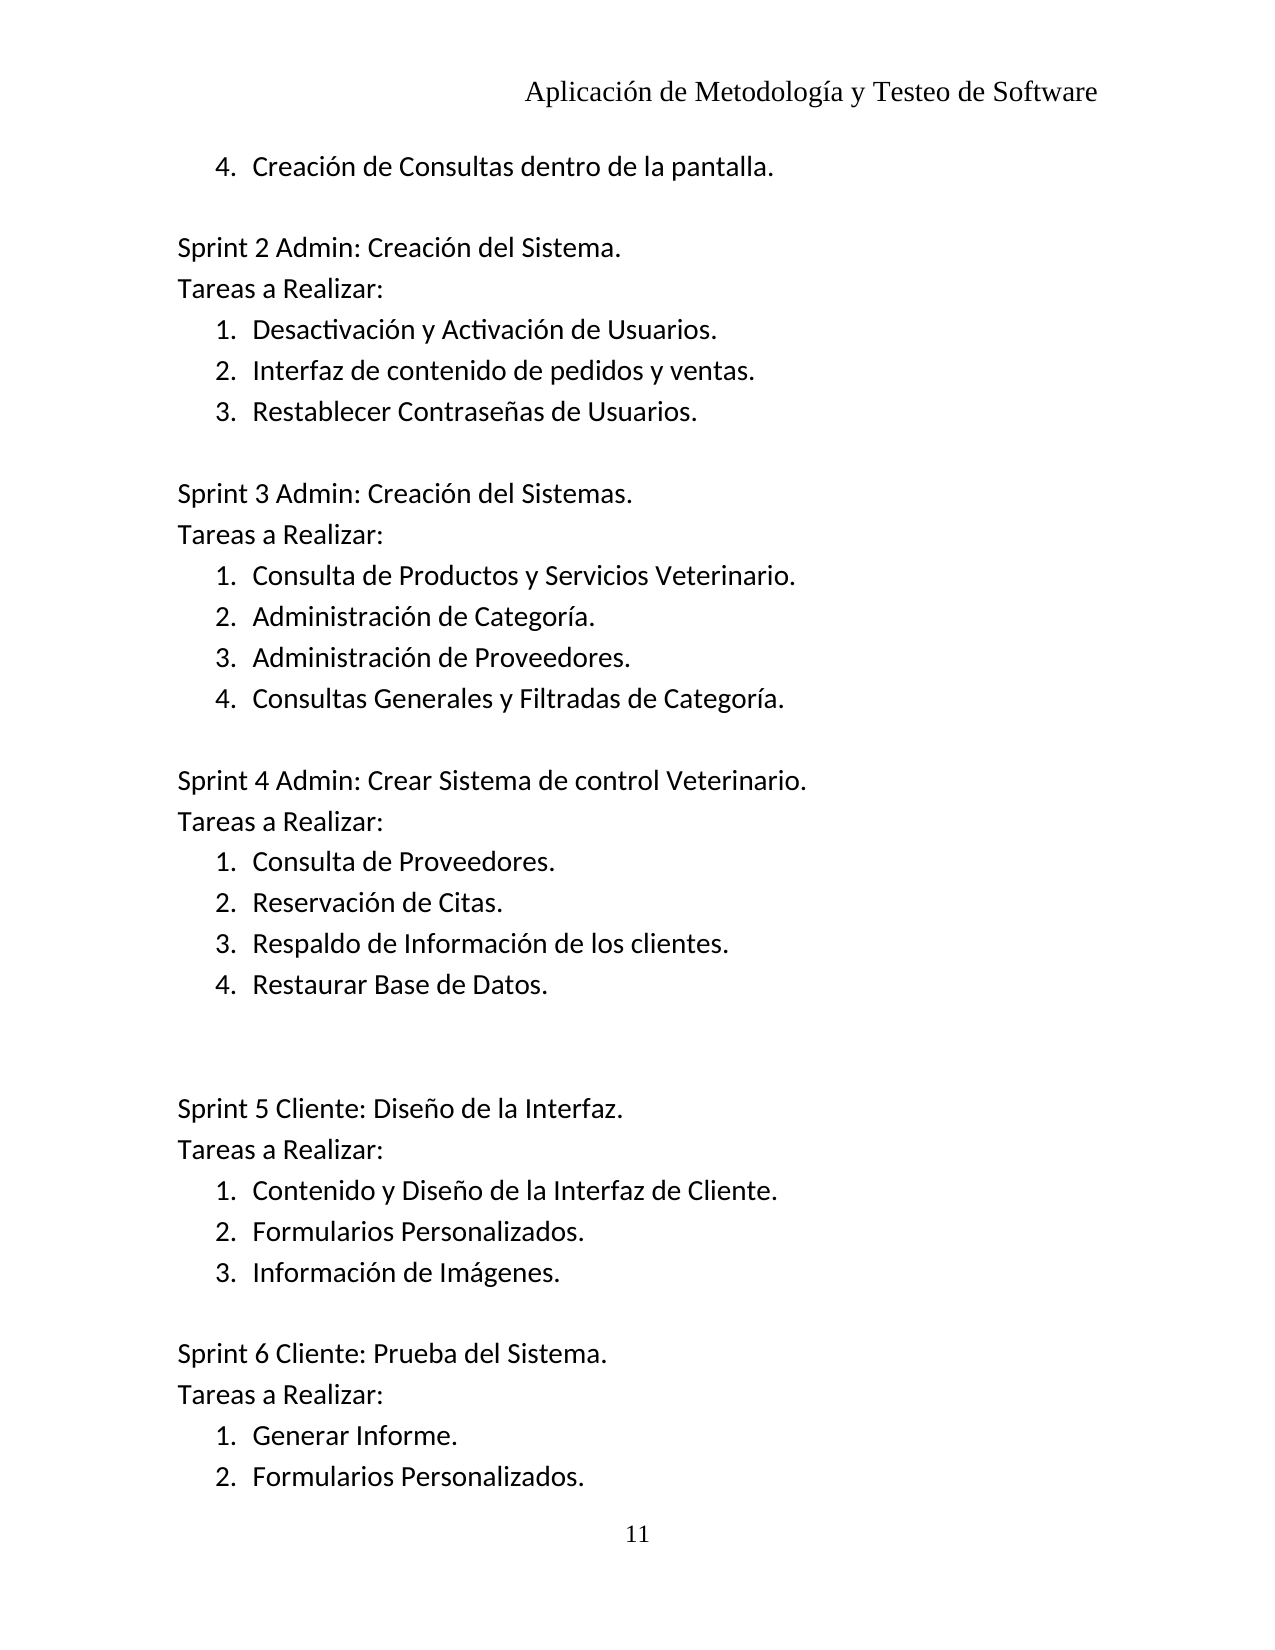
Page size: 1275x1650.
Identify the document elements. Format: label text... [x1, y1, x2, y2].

list Tareas a Realizar: [177, 1376, 1098, 1412]
list Consulta de Productos y Servicios Veterinario. [215, 557, 1098, 593]
list Reservación de Citas. [215, 884, 1098, 920]
list Sprint 4 Admin: Crear Sistema de control Veterinario. [177, 762, 1098, 797]
list Consultas Generales y Filtradas de Categoría. [215, 680, 1098, 715]
text Tareas a Realizar: [177, 1131, 1098, 1166]
list Sprint 3 Admin: Creación del Sistemas. [177, 475, 1098, 511]
list Interfaz de contenido de pedidos y ventas. [215, 352, 1098, 388]
list Contenido y Diseño de la Interfaz de Cliente. [215, 1172, 1098, 1207]
list Sprint 2 Admin: Creación del Sistema. [177, 229, 1098, 265]
list Tareas a Realizar: [177, 270, 1098, 306]
list Respaldo de Información de los clientes. [215, 925, 1098, 961]
list Sprint 6 Cliente: Prueba del Sistema. [177, 1336, 1098, 1371]
text Sprint 5 Cliente: Diseño de la Interfaz. [177, 1090, 1098, 1126]
list Administración de Categoría. [215, 598, 1098, 633]
list Tareas a Realizar: [177, 803, 1098, 838]
list Desactivación y Activación de Usuarios. [215, 311, 1098, 347]
list Generar Informe. [215, 1417, 1098, 1453]
list Creación de Consultas dentro de la pantalla. [215, 148, 1098, 183]
list Formularios Personalizados. [215, 1458, 1098, 1494]
list Administración de Proveedores. [215, 639, 1098, 674]
list Información de Imágenes. [215, 1254, 1098, 1289]
list Consulta de Proveedores. [215, 843, 1098, 879]
list Formularios Personalizados. [215, 1213, 1098, 1248]
list Restaurar Base de Datos. [215, 966, 1098, 1002]
list Tareas a Realizar: [177, 516, 1098, 552]
list Restablecer Contraseñas de Usuarios. [215, 393, 1098, 429]
